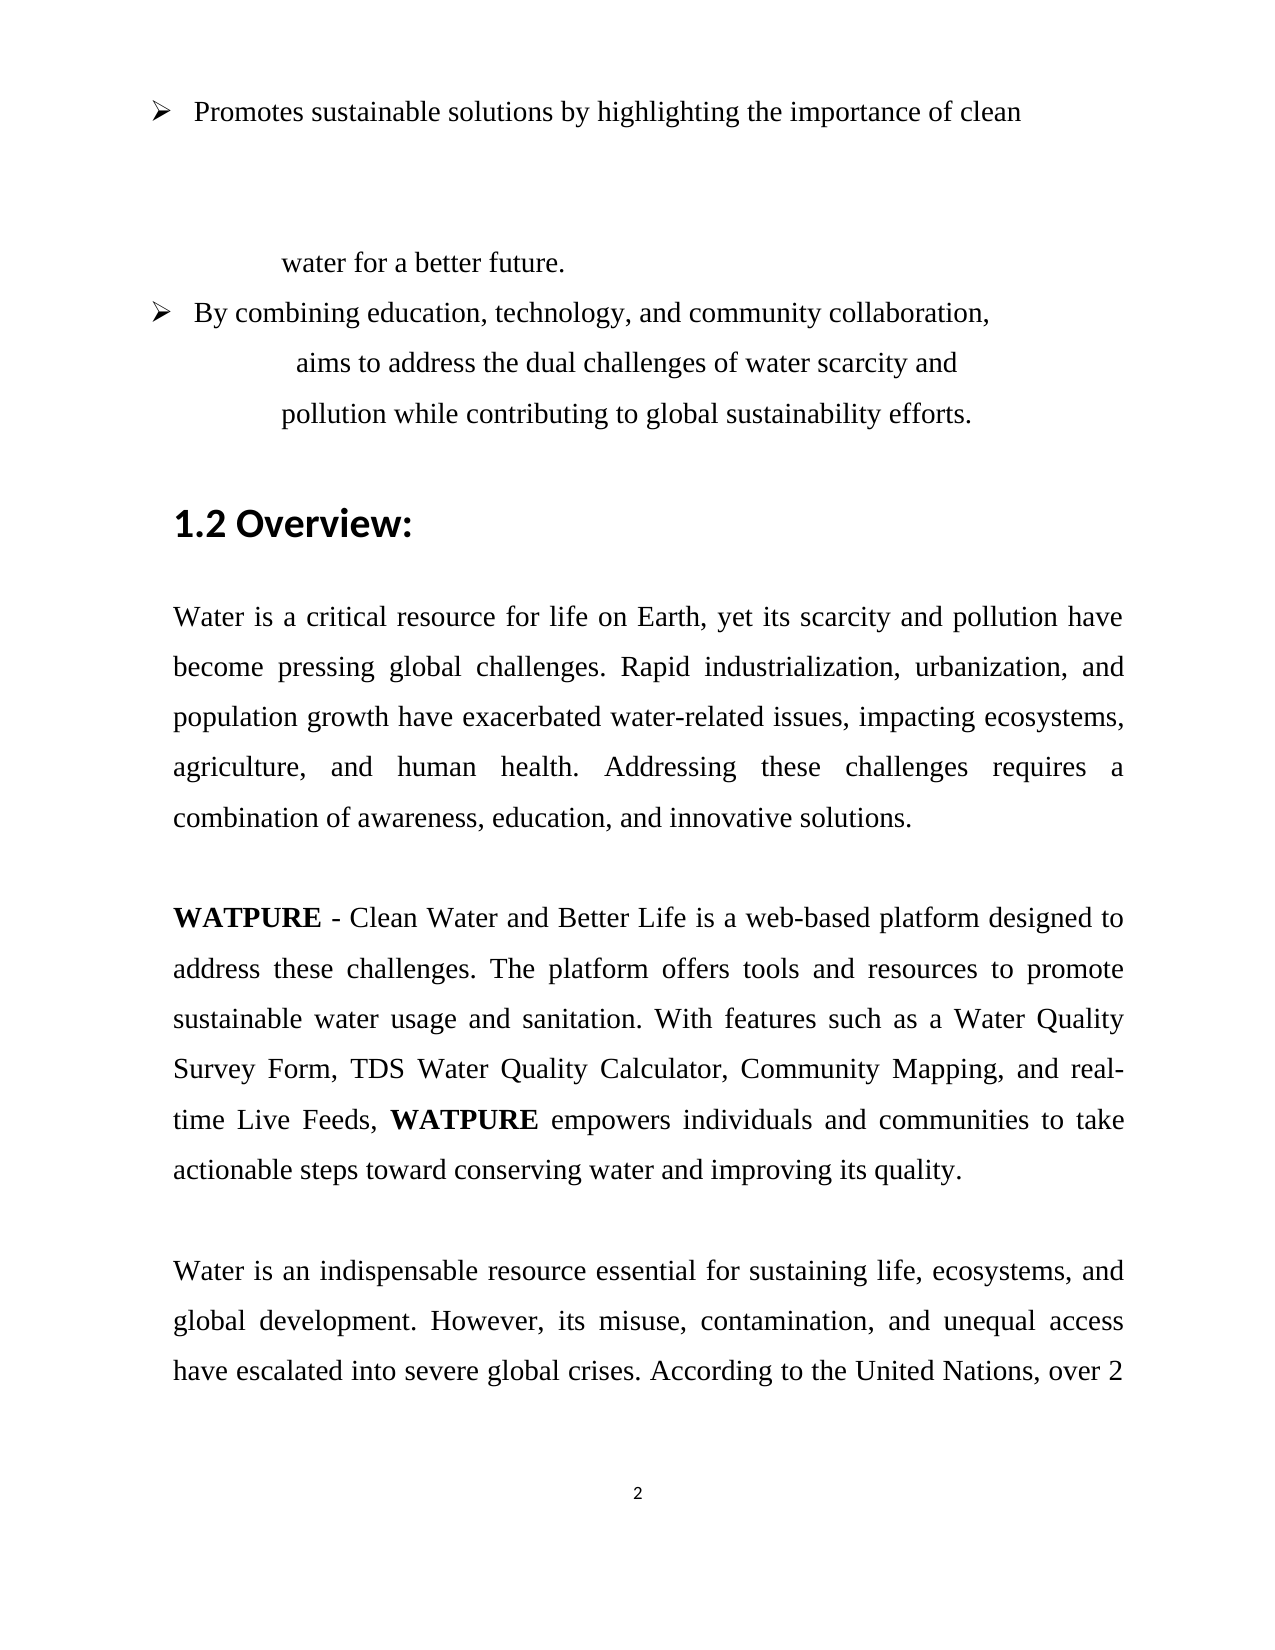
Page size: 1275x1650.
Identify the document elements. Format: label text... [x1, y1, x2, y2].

text WATPURE - Clean Water and Better Life is a web-based platform designed to address these challenges. The platform offers tools and resources to promote sustainable water usage and sanitation. With features such as a Water Quality Survey Form, TDS Water Quality Calculator, Community Mapping, and real-time Live Feeds, WATPURE empowers individuals and communities to take actionable steps toward conserving water and improving its quality. [173, 901, 1125, 1186]
list By combining education, technology, and community collaboration, [150, 295, 1125, 329]
text water for a better future. [150, 245, 1125, 278]
list Promotes sustainable solutions by highlighting the importance of clean [150, 94, 1125, 127]
text aims to address the dual challenges of water scarcity and [150, 346, 1125, 379]
text Water is a critical resource for life on Earth, yet its scarcity and pollution have become pressing global challenges. Rapid industrialization, urbanization, and population growth have exacerbated water-related issues, impacting ecosystems, agriculture, and human health. Addressing these challenges requires a combination of awareness, education, and innovative solutions. [173, 599, 1125, 833]
list Overview: [173, 497, 1125, 548]
text pollution while contributing to global sustainability efforts. [150, 396, 1125, 429]
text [173, 1253, 1125, 1387]
